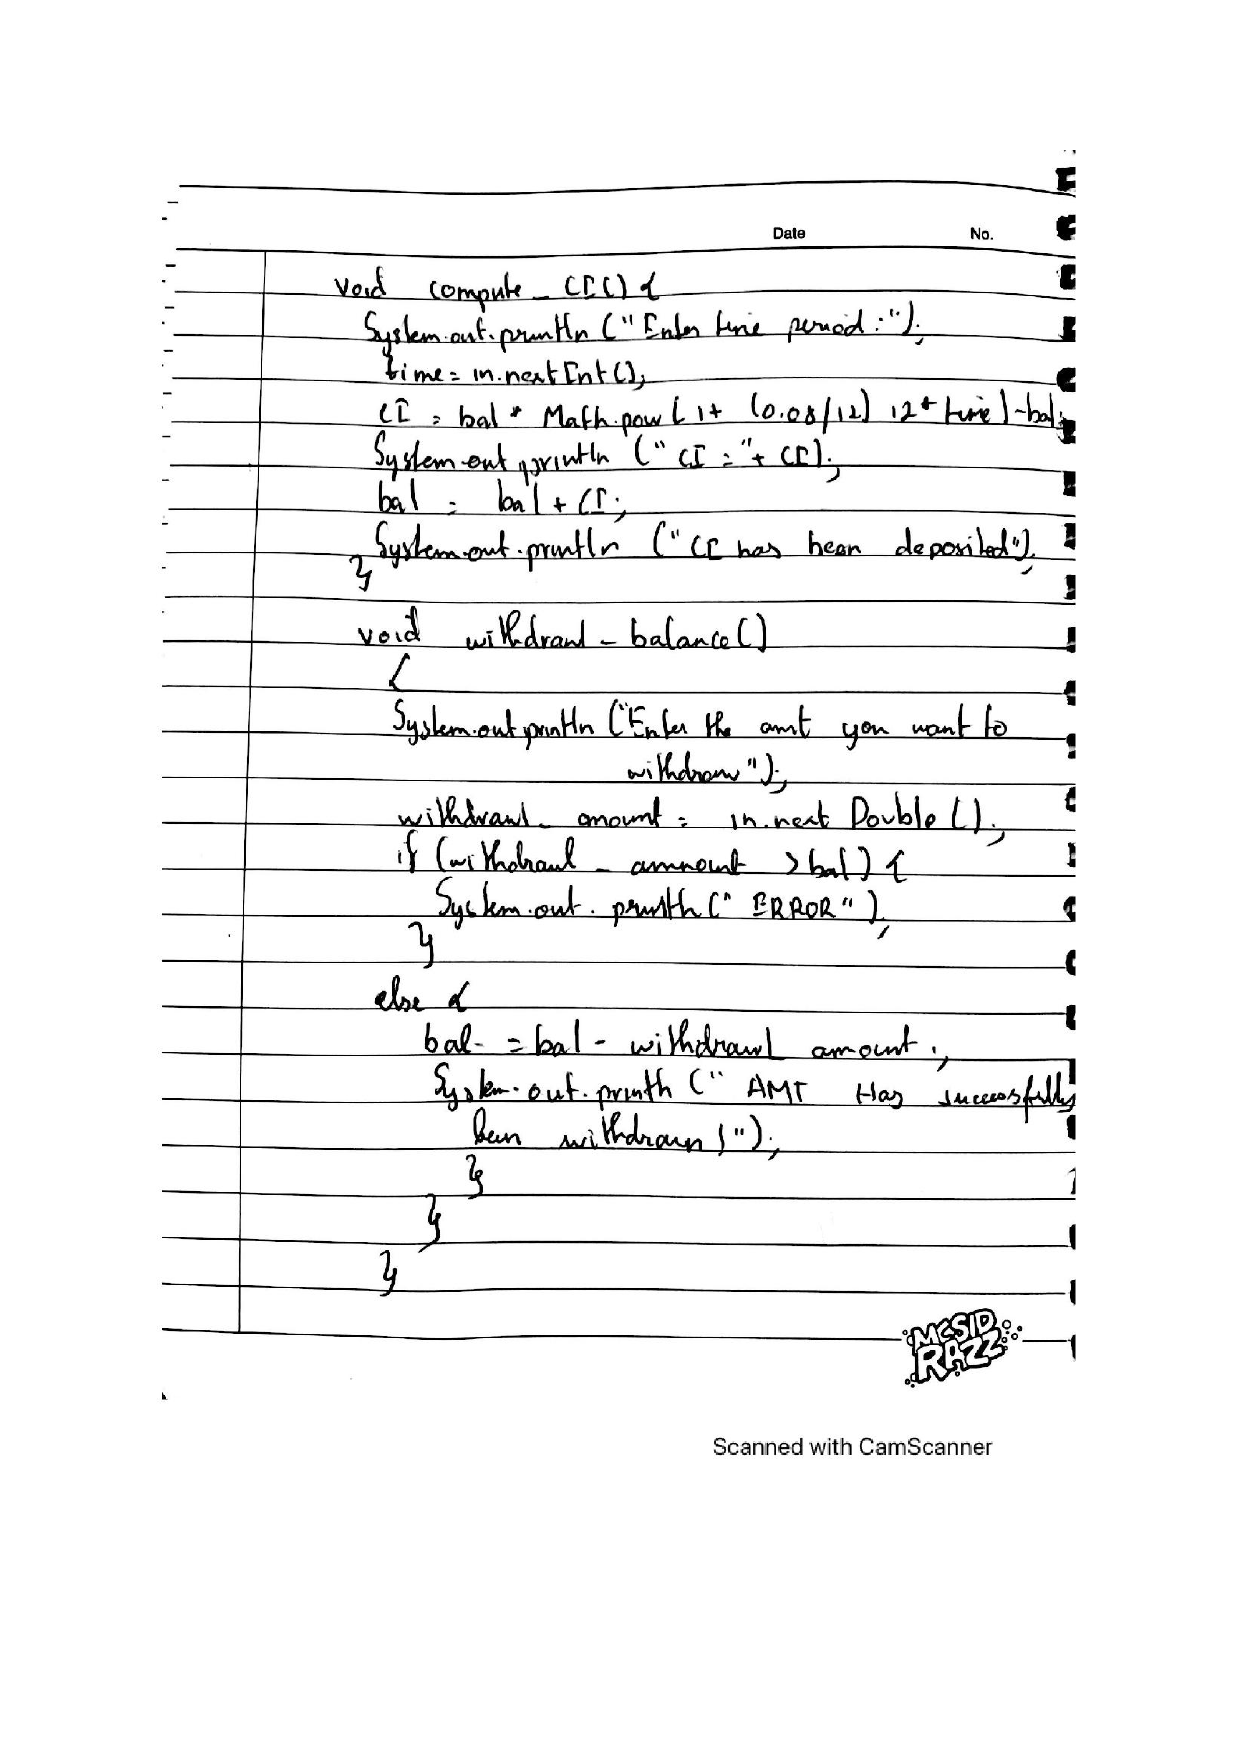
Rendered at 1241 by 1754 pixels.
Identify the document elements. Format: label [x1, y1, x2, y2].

picture [150, 150, 1088, 1478]
